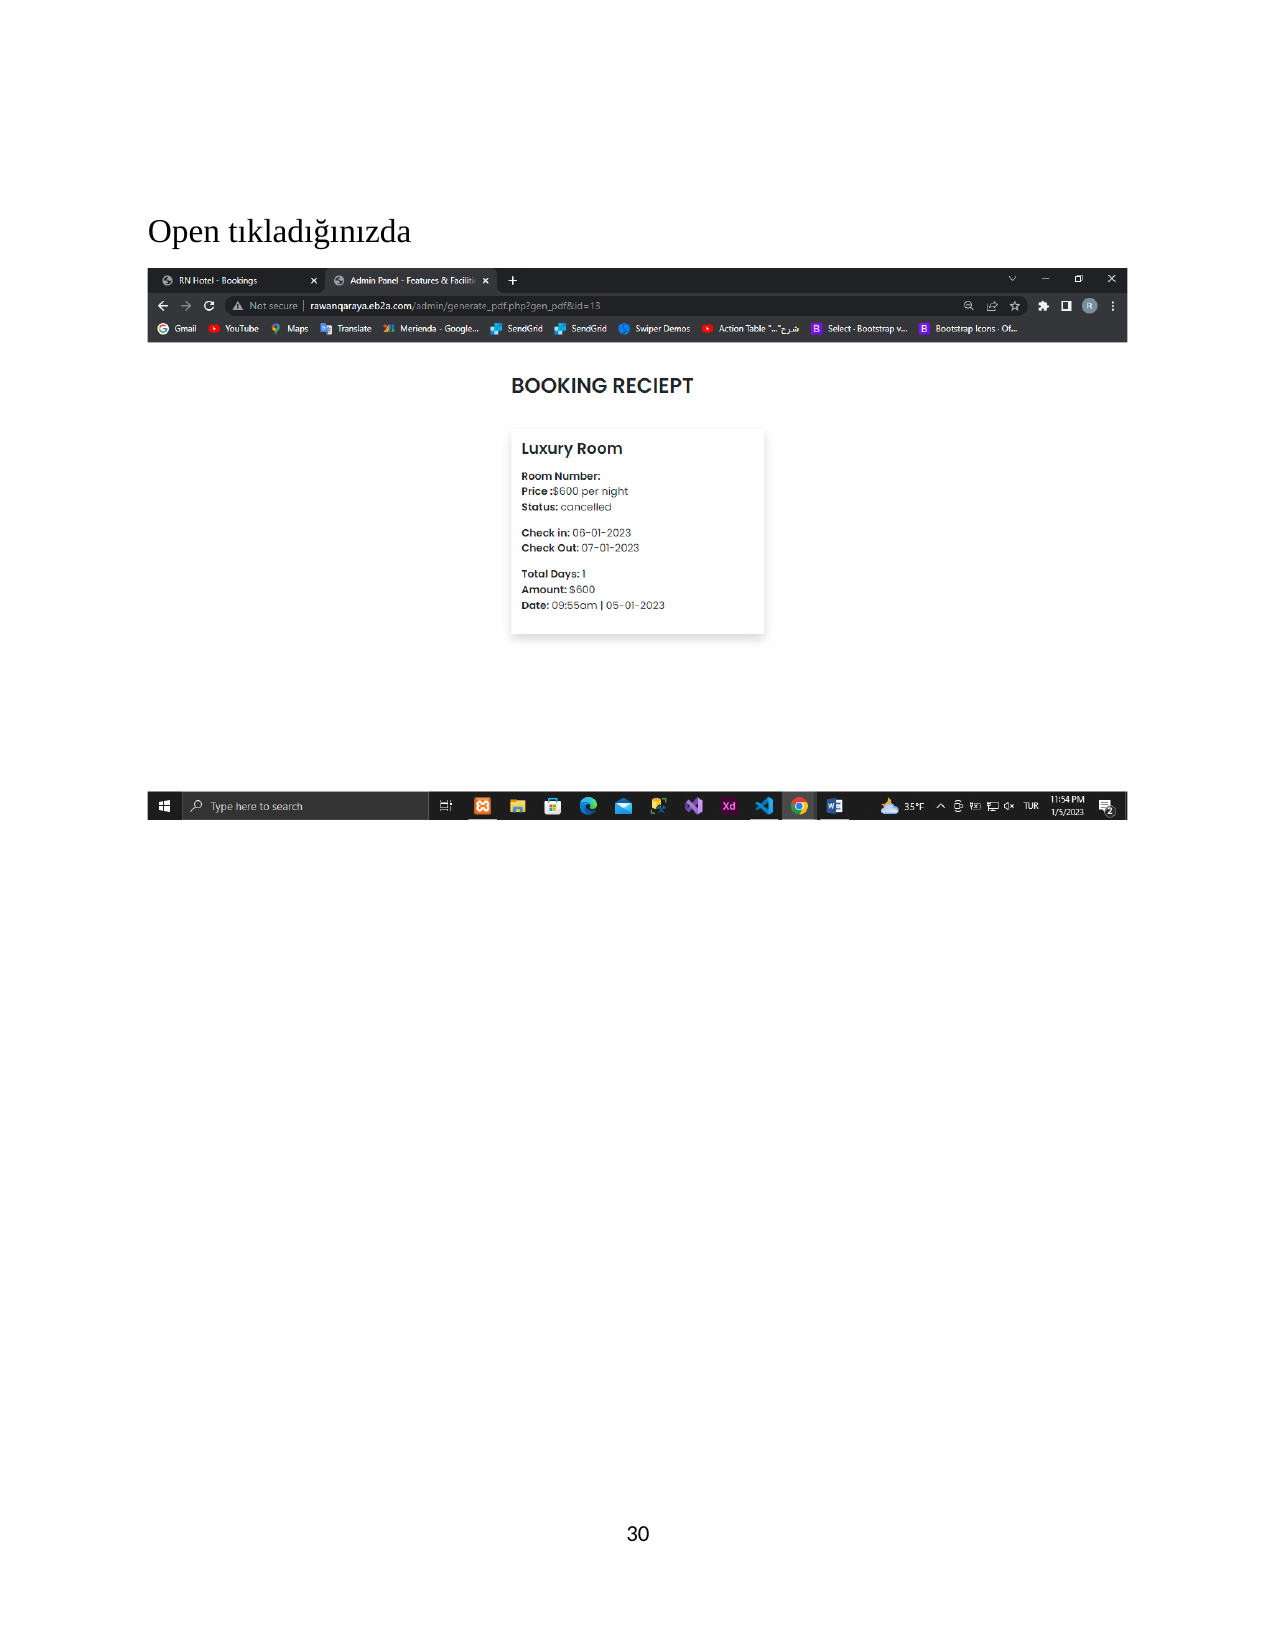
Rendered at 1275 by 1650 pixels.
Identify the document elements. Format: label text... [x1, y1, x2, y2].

picture [147, 268, 1128, 820]
text Open tıkladığınızda [148, 211, 1127, 249]
